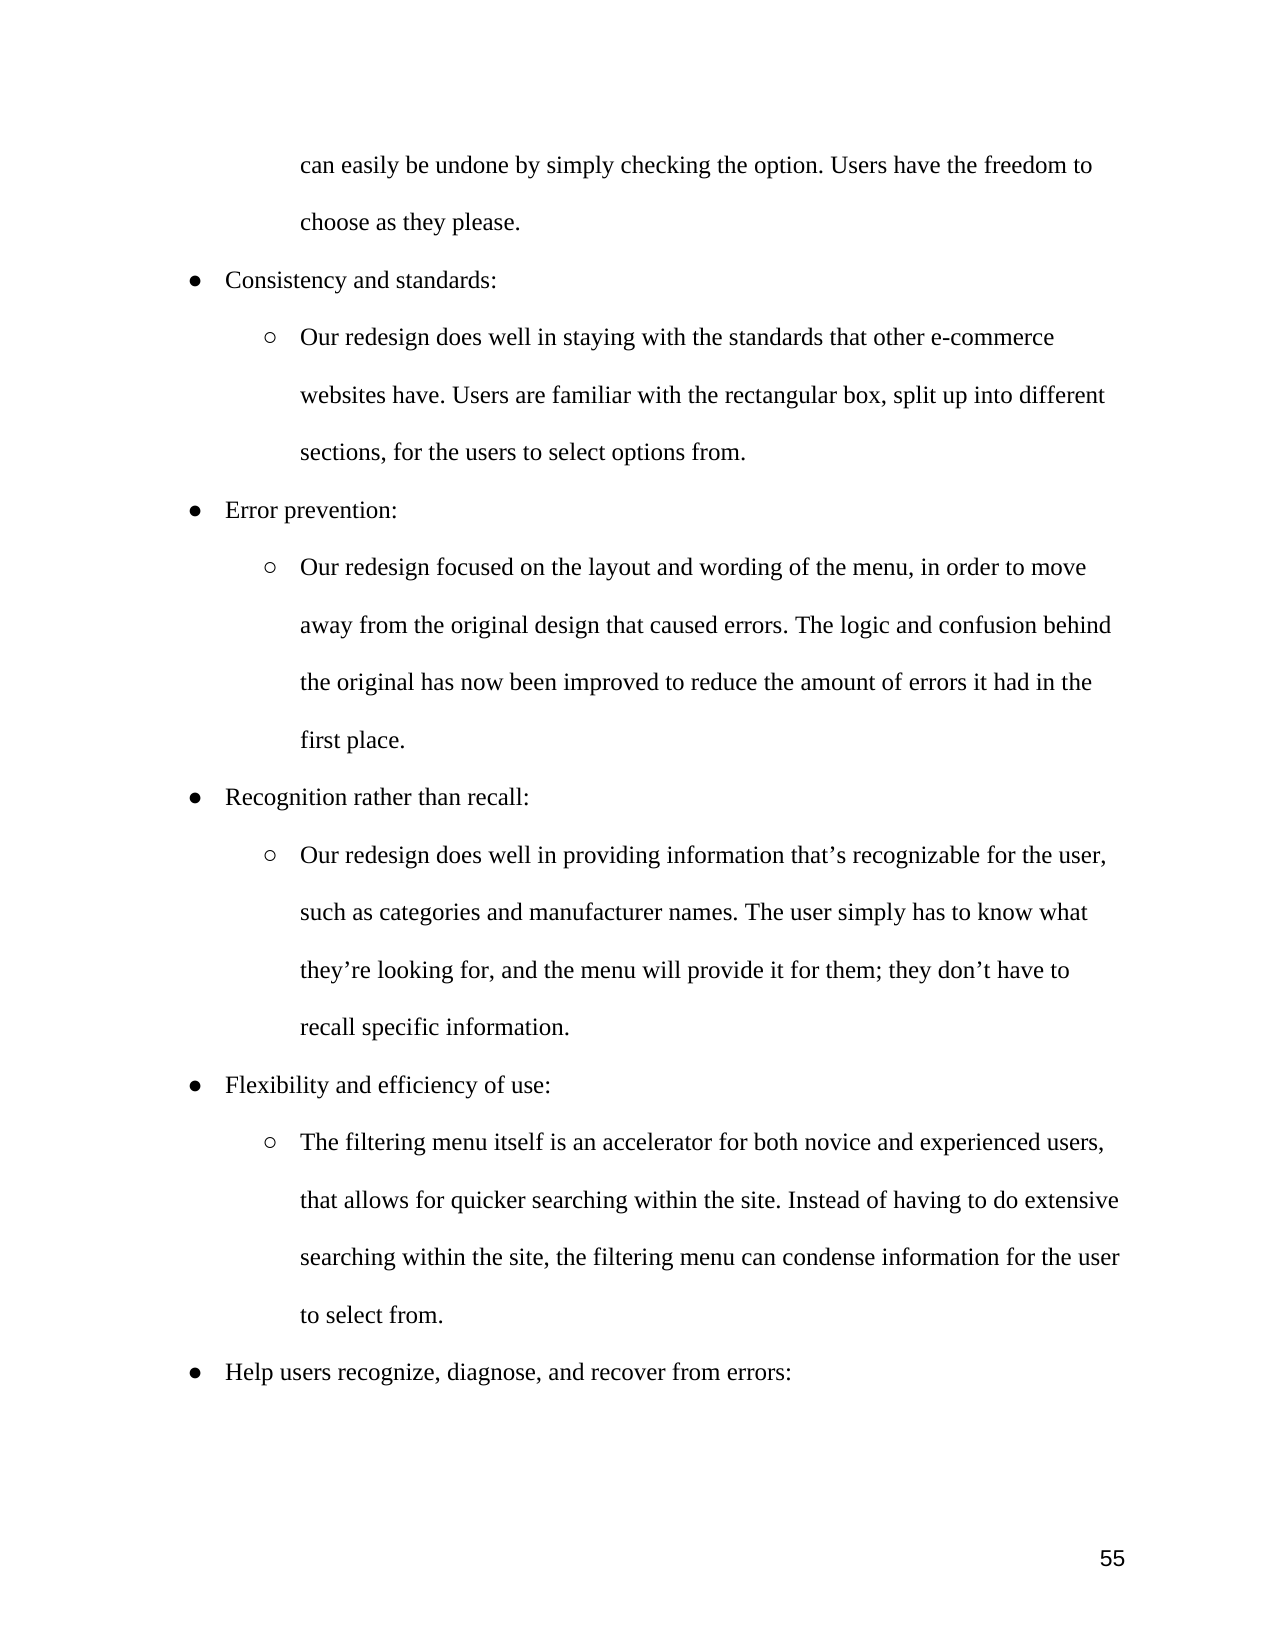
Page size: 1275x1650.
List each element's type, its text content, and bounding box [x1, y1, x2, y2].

list Recognition rather than recall: [187, 782, 1125, 811]
list Flexibility and efficiency of use: [187, 1070, 1125, 1099]
list Help users recognize, diagnose, and recover from errors: [187, 1357, 1125, 1386]
list Our redesign focused on the layout and wording of the menu, in order to move away from the original design that caused errors. The logic and confusion behind the original has now been improved to reduce the amount of errors it had in the first place. [262, 552, 1125, 754]
list The filtering menu itself is an accelerator for both novice and experienced users, that allows for quicker searching within the site. Instead of having to do extensive searching within the site, the filtering menu can condense information for the user to select from. [262, 1127, 1125, 1329]
list Consistency and standards: [187, 265, 1125, 294]
list Error prevention: [187, 495, 1125, 524]
list Our redesign does well in providing information that’s recognizable for the user, such as categories and manufacturer names. The user simply has to know what they’re looking for, and the menu will provide it for them; they don’t have to recall specific information. [262, 840, 1125, 1041]
list Our redesign does well in staying with the standards that other e-commerce websites have. Users are familiar with the rectangular box, split up into different sections, for the users to select options from. [262, 322, 1125, 466]
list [262, 150, 1125, 236]
